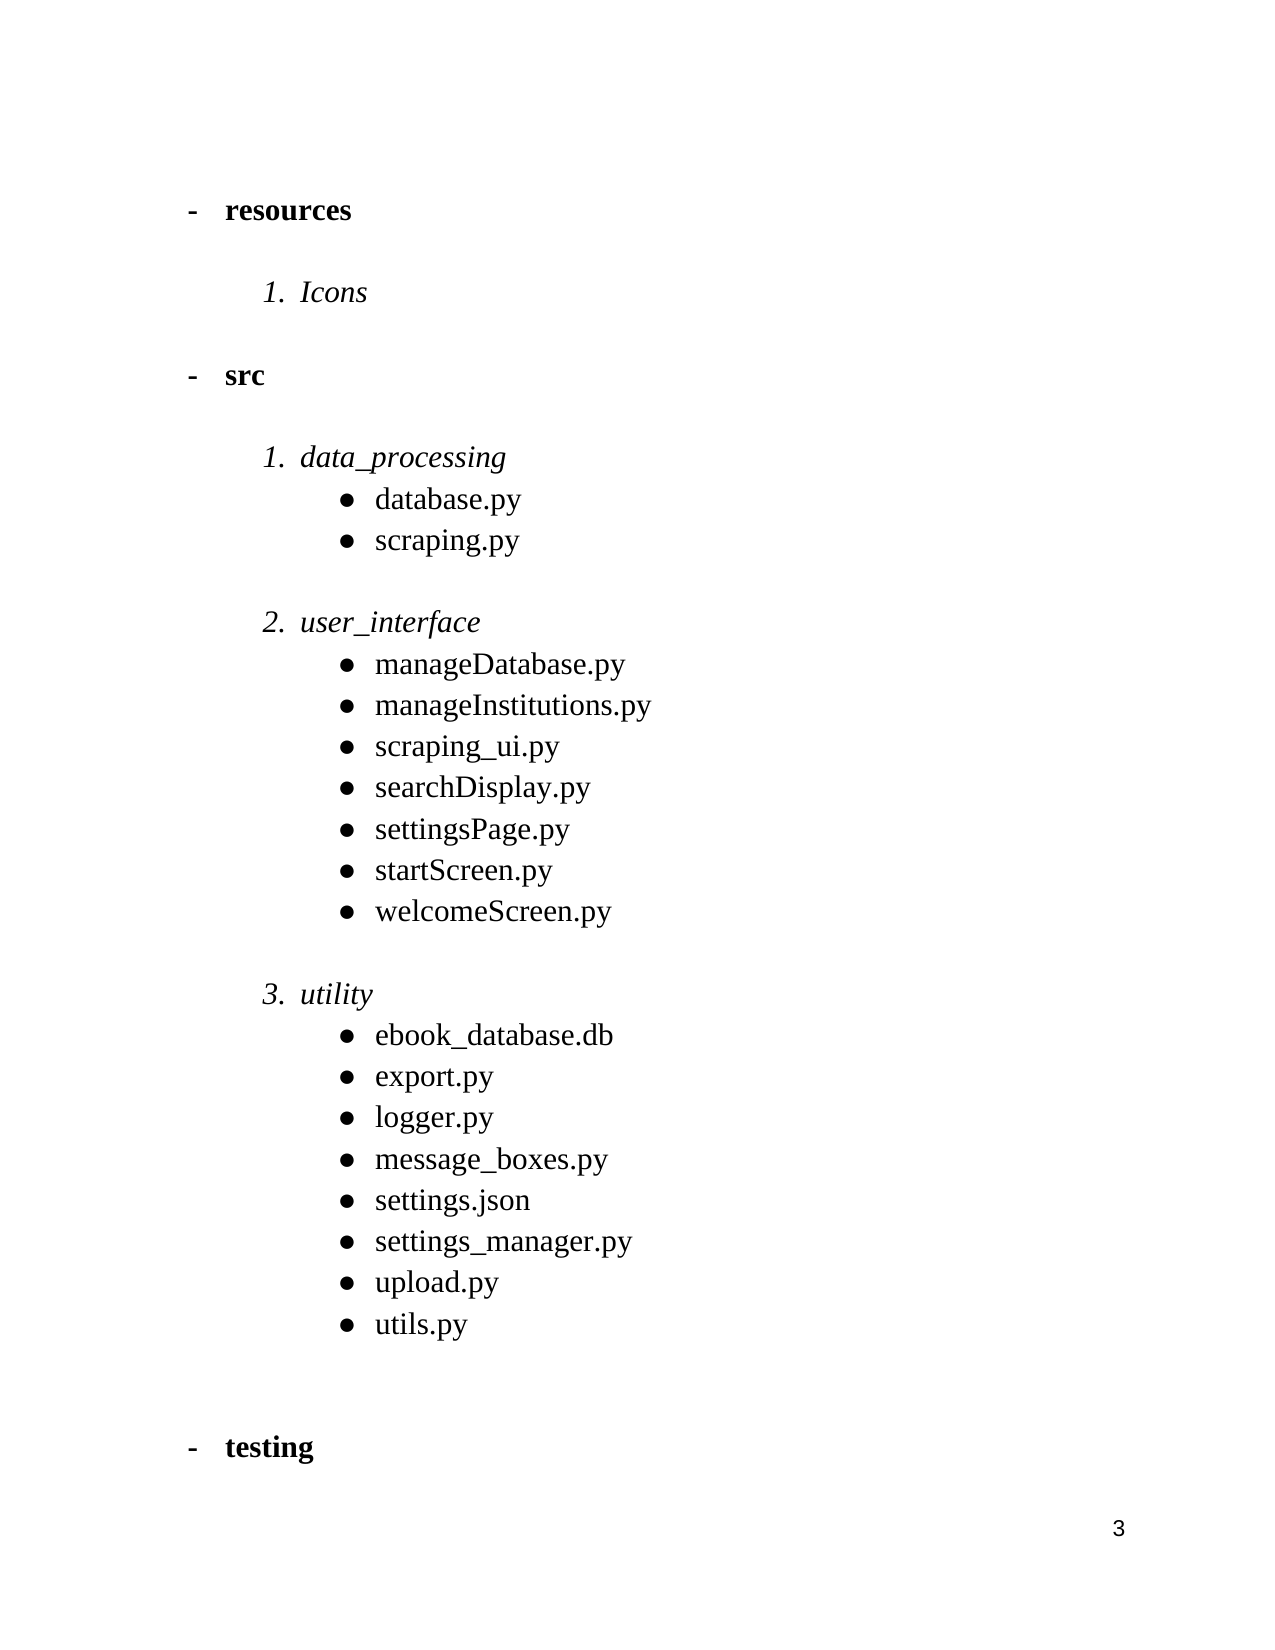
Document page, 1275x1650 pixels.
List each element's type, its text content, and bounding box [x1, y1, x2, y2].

list src [187, 356, 1125, 392]
list resources [187, 191, 1125, 227]
list message_boxes.py [337, 1140, 1125, 1176]
list manageInstitutions.py [337, 686, 1125, 722]
list utility [262, 975, 1125, 1011]
list welcomeScreen.py [337, 892, 1125, 928]
list upload.py [337, 1264, 1125, 1300]
list database.py [337, 480, 1125, 516]
list settings.json [337, 1181, 1125, 1217]
list user_interface [262, 604, 1125, 640]
list scraping.py [337, 521, 1125, 557]
list ebook_database.db [337, 1016, 1125, 1052]
list logger.py [337, 1099, 1125, 1135]
list startScreen.py [337, 851, 1125, 887]
list settingsPage.py [337, 810, 1125, 846]
list settings_manager.py [337, 1222, 1125, 1258]
list export.py [337, 1057, 1125, 1093]
list manageDatabase.py [337, 645, 1125, 681]
list scraping_ui.py [337, 727, 1125, 763]
list data_processing [262, 439, 1125, 475]
list utils.py [337, 1305, 1125, 1341]
list testing [187, 1429, 1125, 1465]
list Icons [262, 274, 1125, 310]
list searchDisplay.py [337, 769, 1125, 805]
